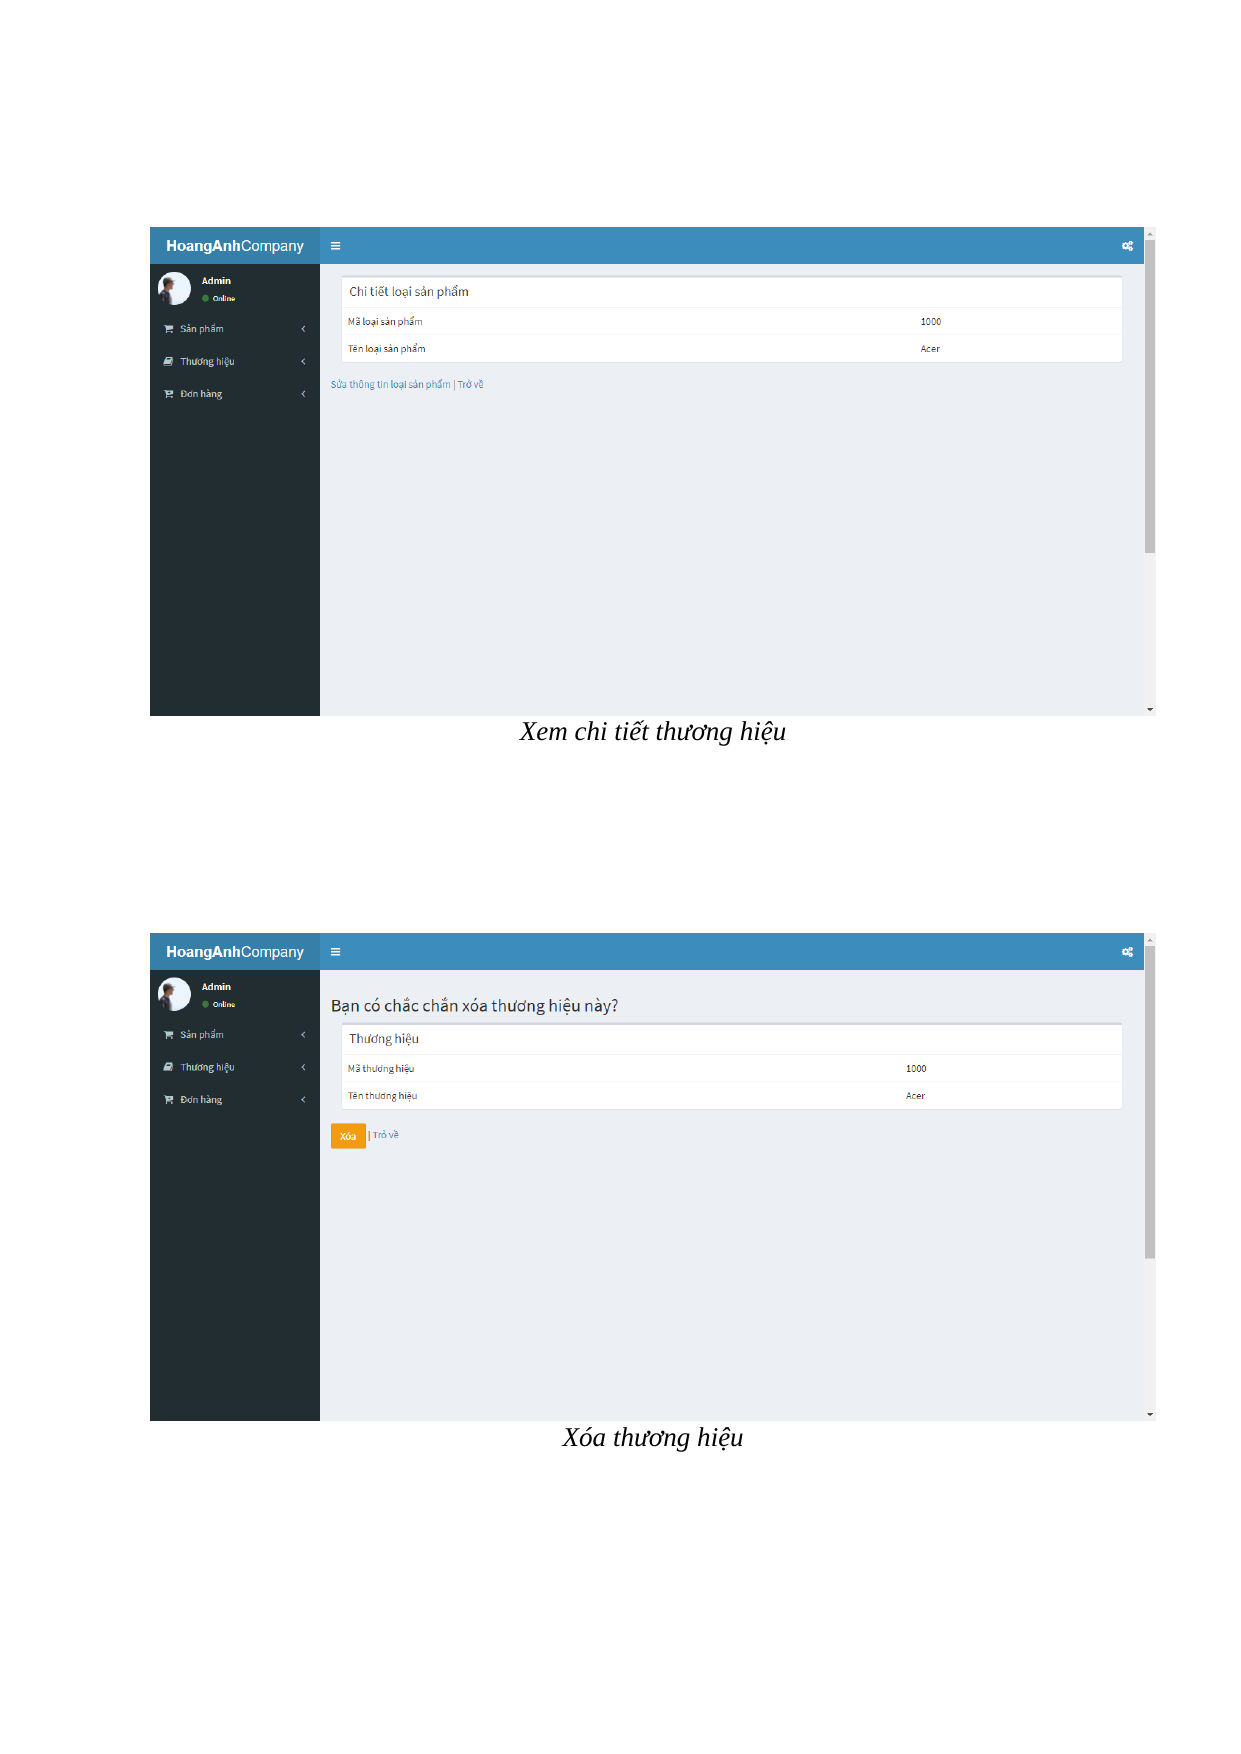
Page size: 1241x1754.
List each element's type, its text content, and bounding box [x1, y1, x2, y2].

picture [150, 933, 1156, 1421]
list Xóa thương hiệu [150, 1421, 1156, 1452]
picture [150, 227, 1156, 716]
list Xem chi tiết thương hiệu [150, 716, 1156, 746]
